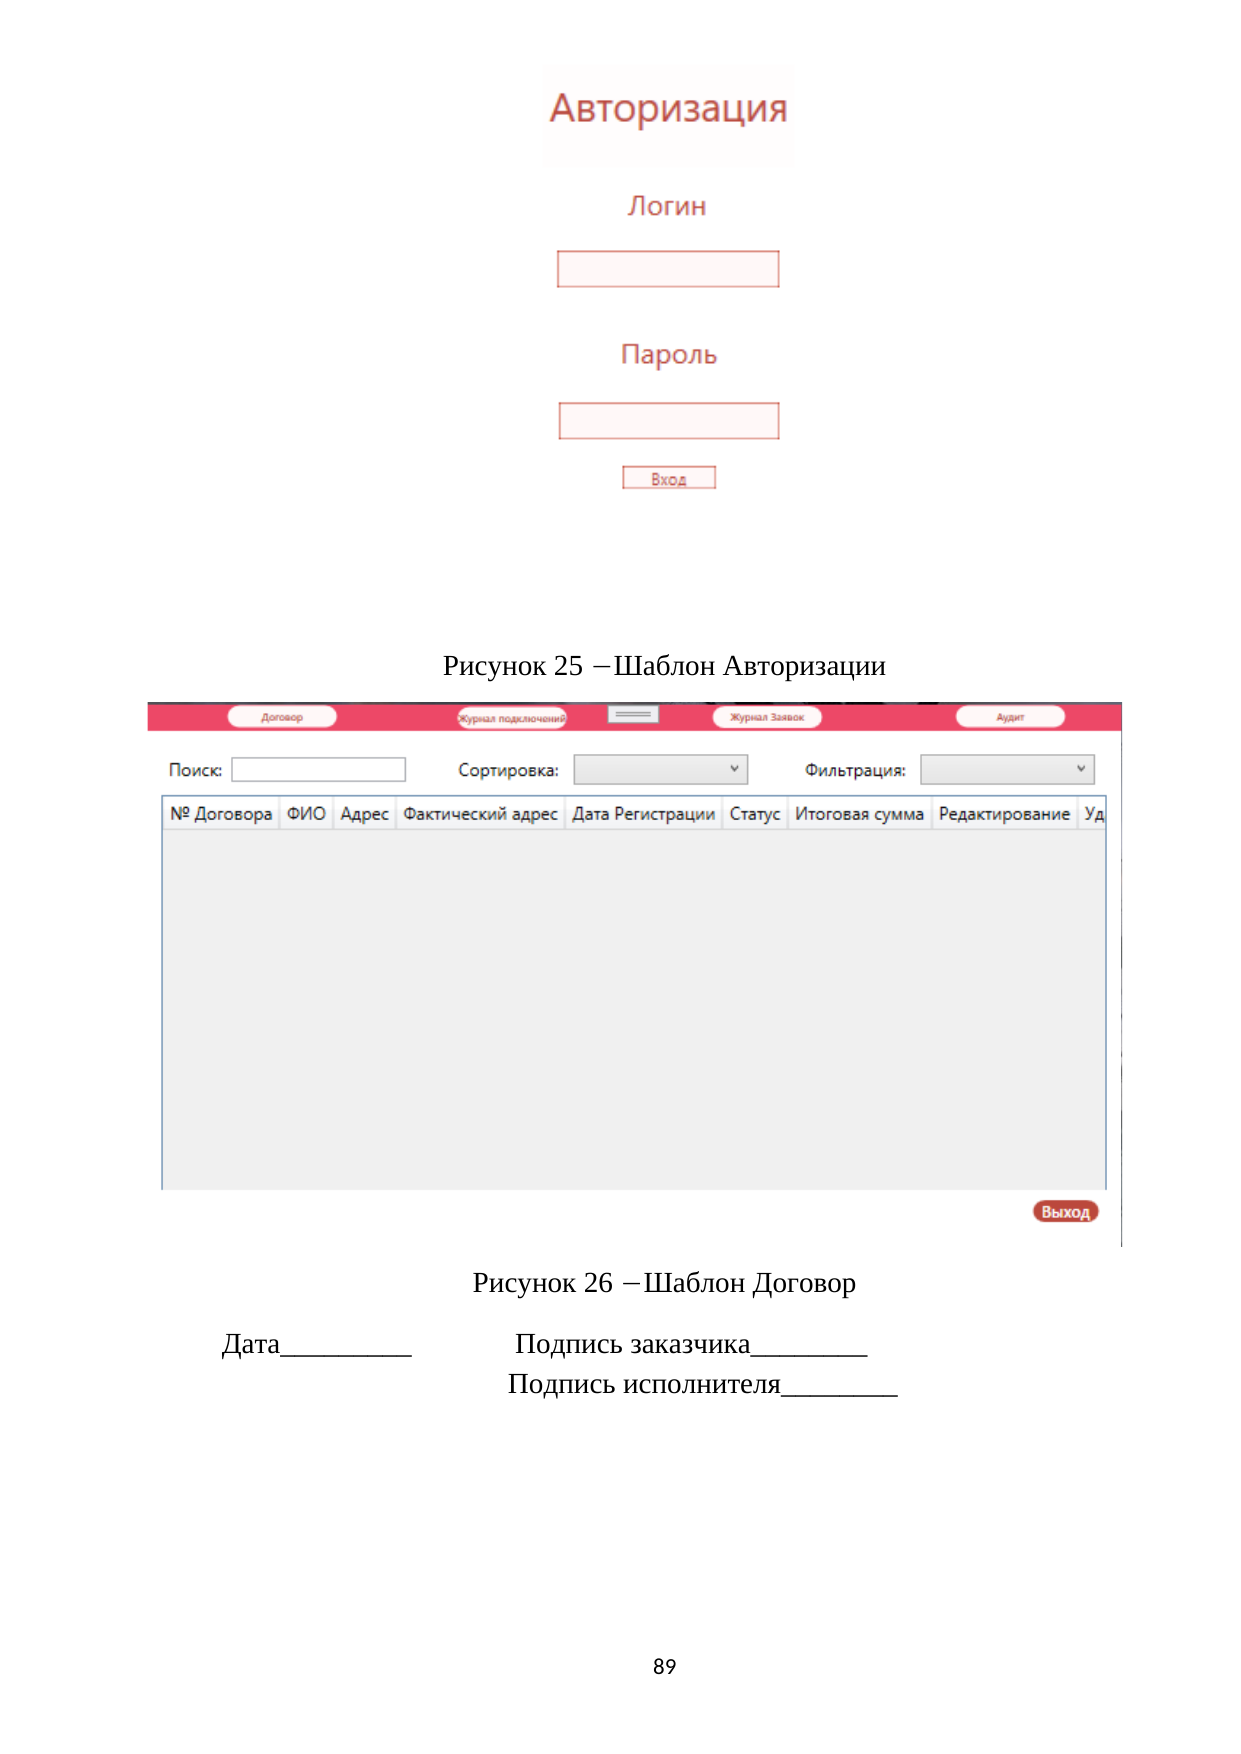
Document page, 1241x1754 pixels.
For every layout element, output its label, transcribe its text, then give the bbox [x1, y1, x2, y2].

table_header Подпись заказчика________ Подпись исполнителя________ [423, 1320, 1181, 1399]
table_header Дата_________ [136, 1320, 423, 1399]
picture [434, 59, 895, 634]
text Рисунок 25 Шаблон Авторизации [148, 648, 1181, 682]
picture [147, 702, 1123, 1247]
text Рисунок 26 Шаблон Договор [148, 1265, 1181, 1299]
